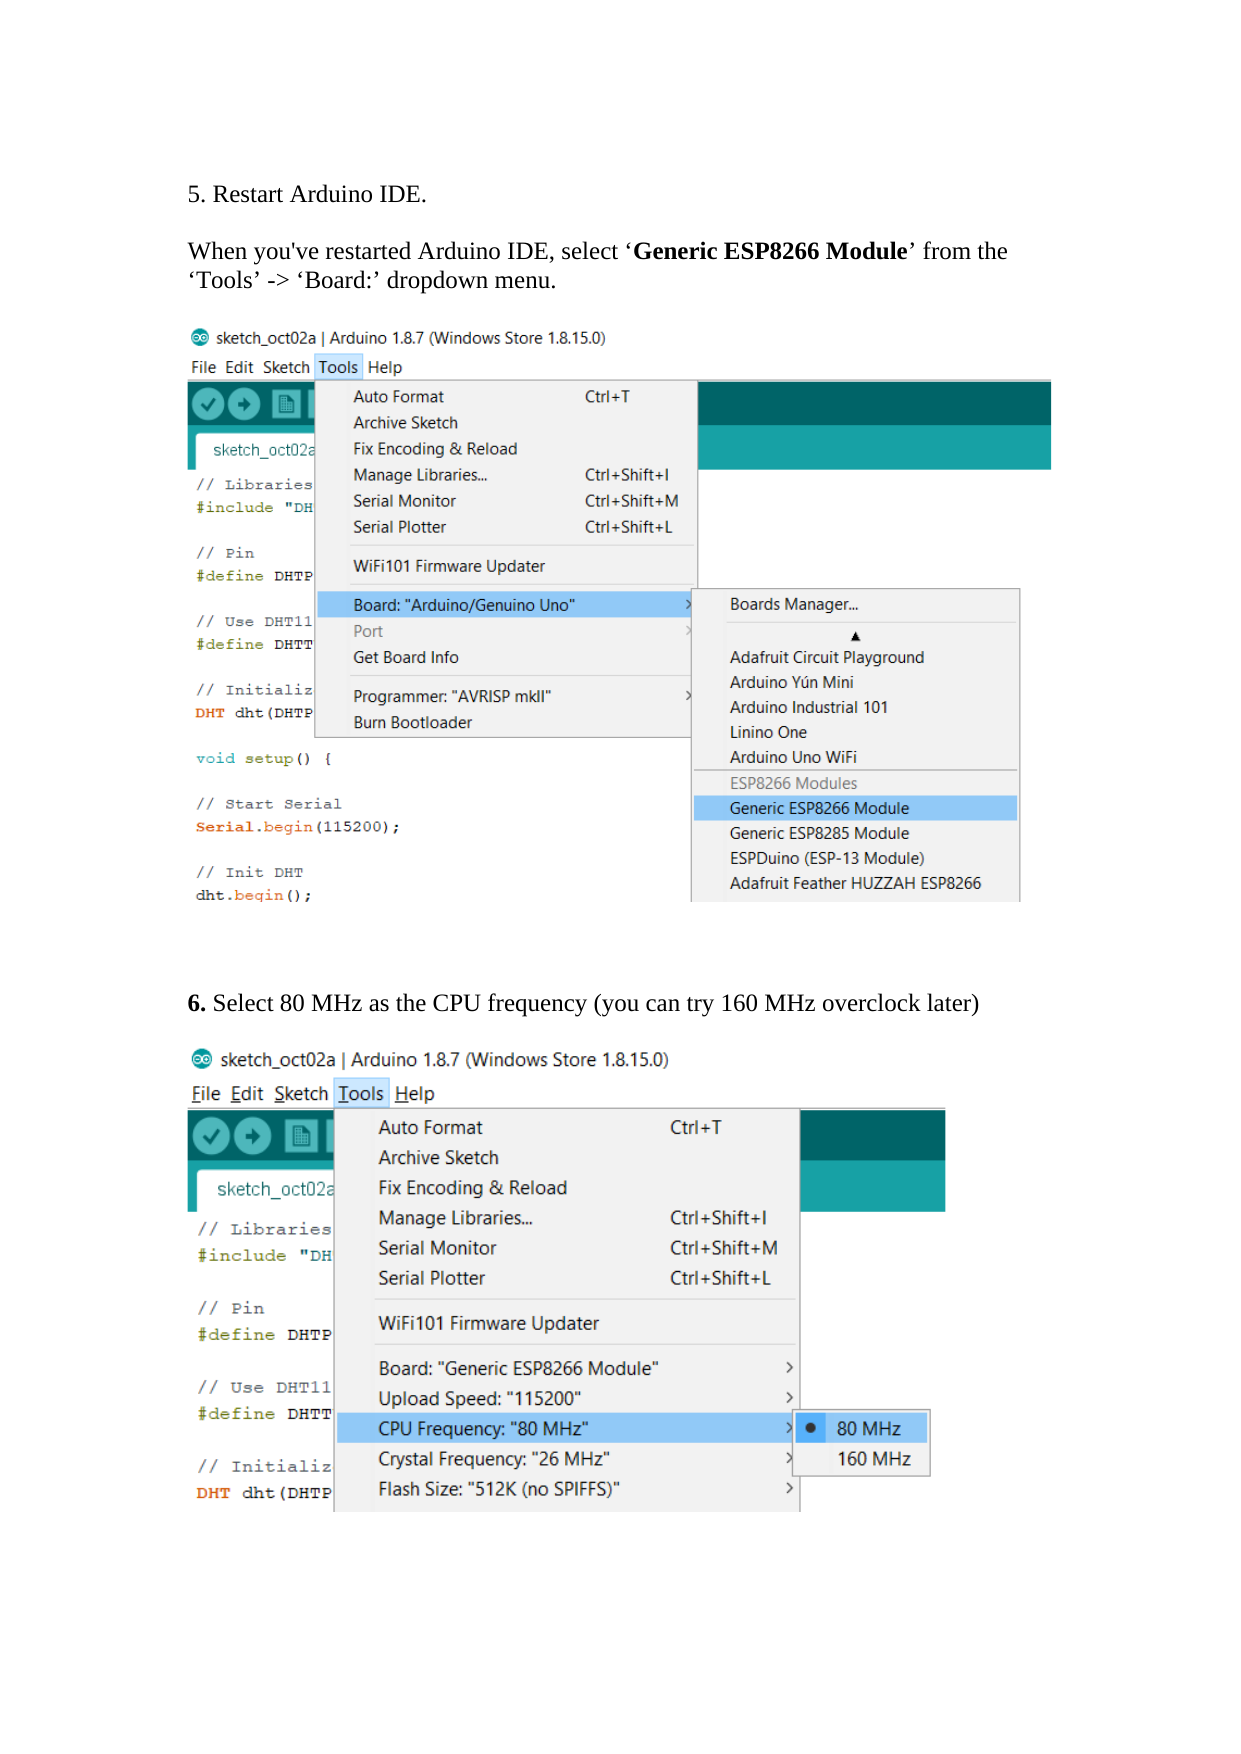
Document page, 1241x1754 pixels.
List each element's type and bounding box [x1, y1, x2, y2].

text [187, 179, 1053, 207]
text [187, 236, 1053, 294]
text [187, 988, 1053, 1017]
picture [187, 322, 1052, 902]
picture [187, 1045, 946, 1512]
